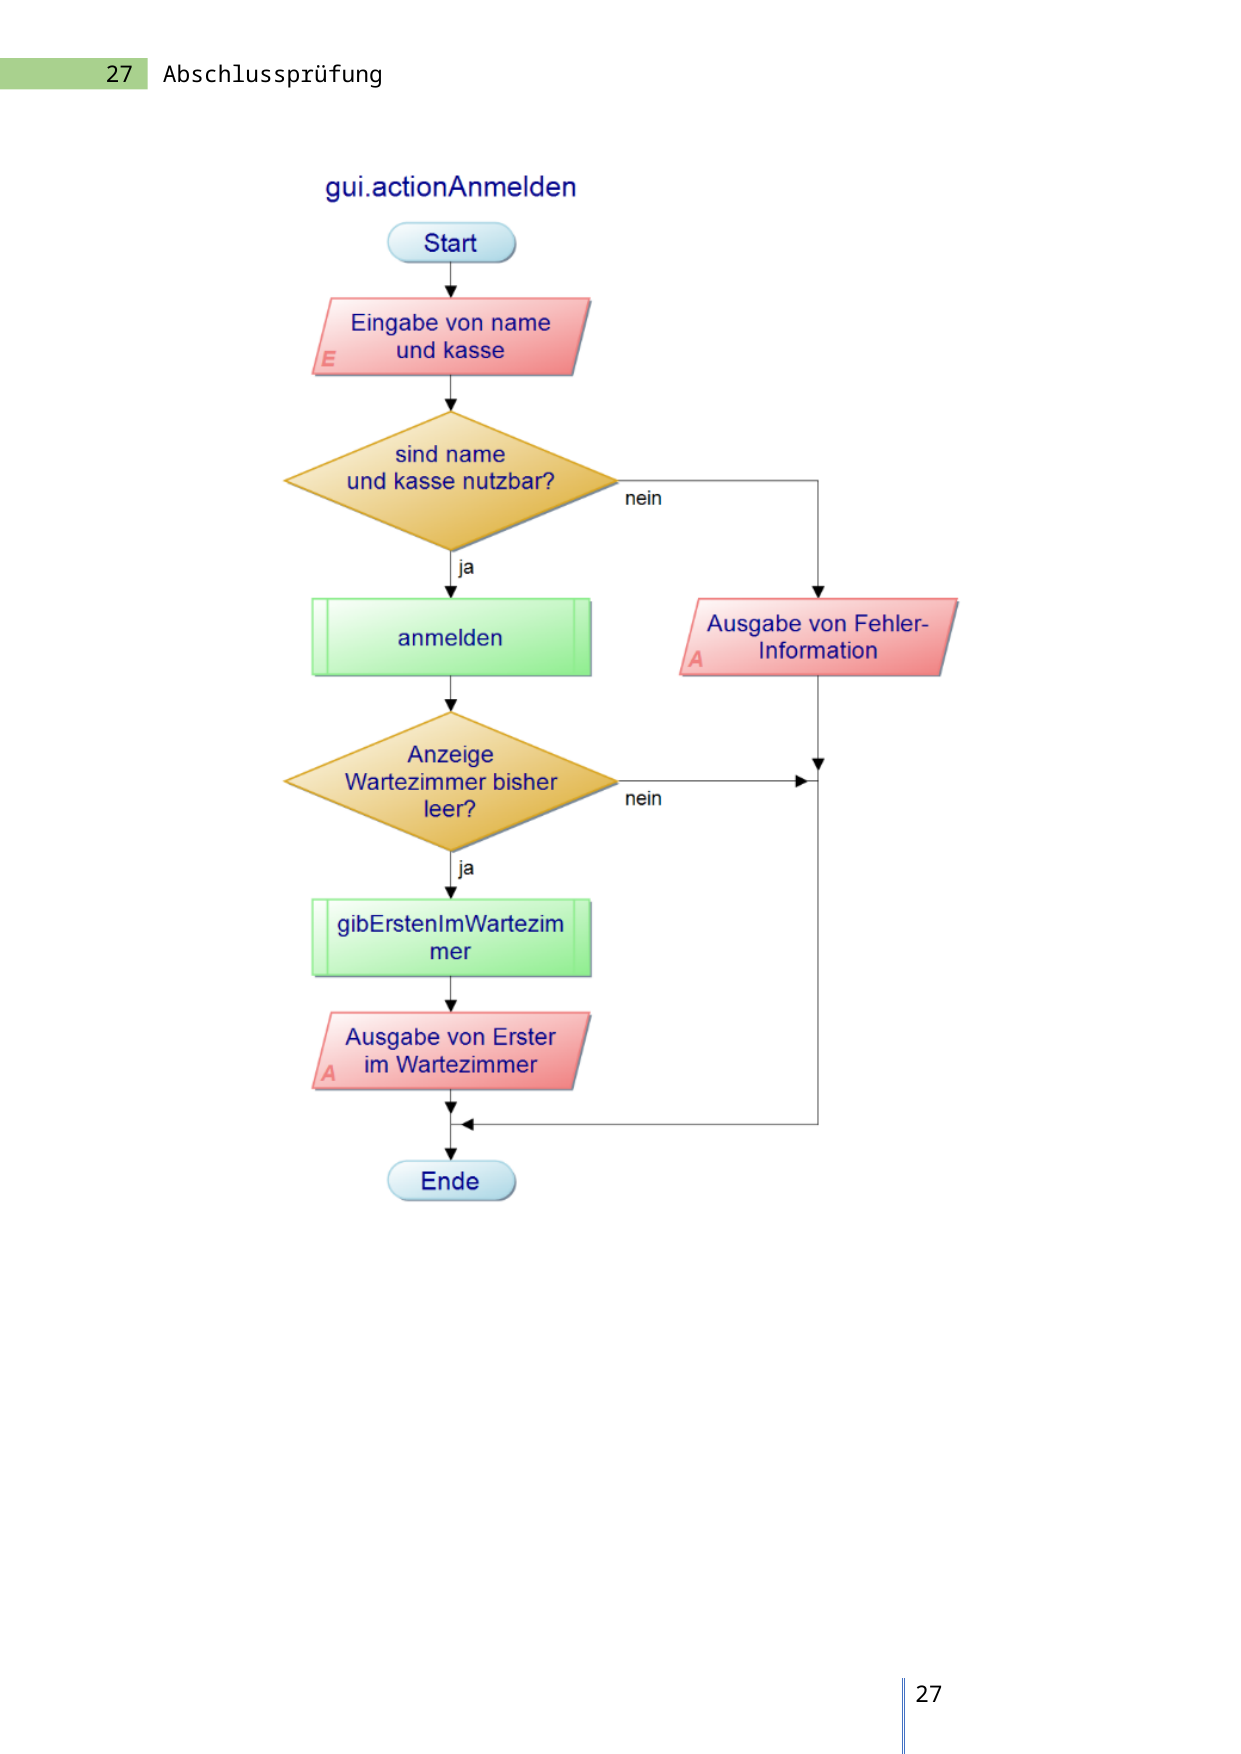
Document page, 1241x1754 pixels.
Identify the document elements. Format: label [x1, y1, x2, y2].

picture [240, 147, 1000, 1236]
